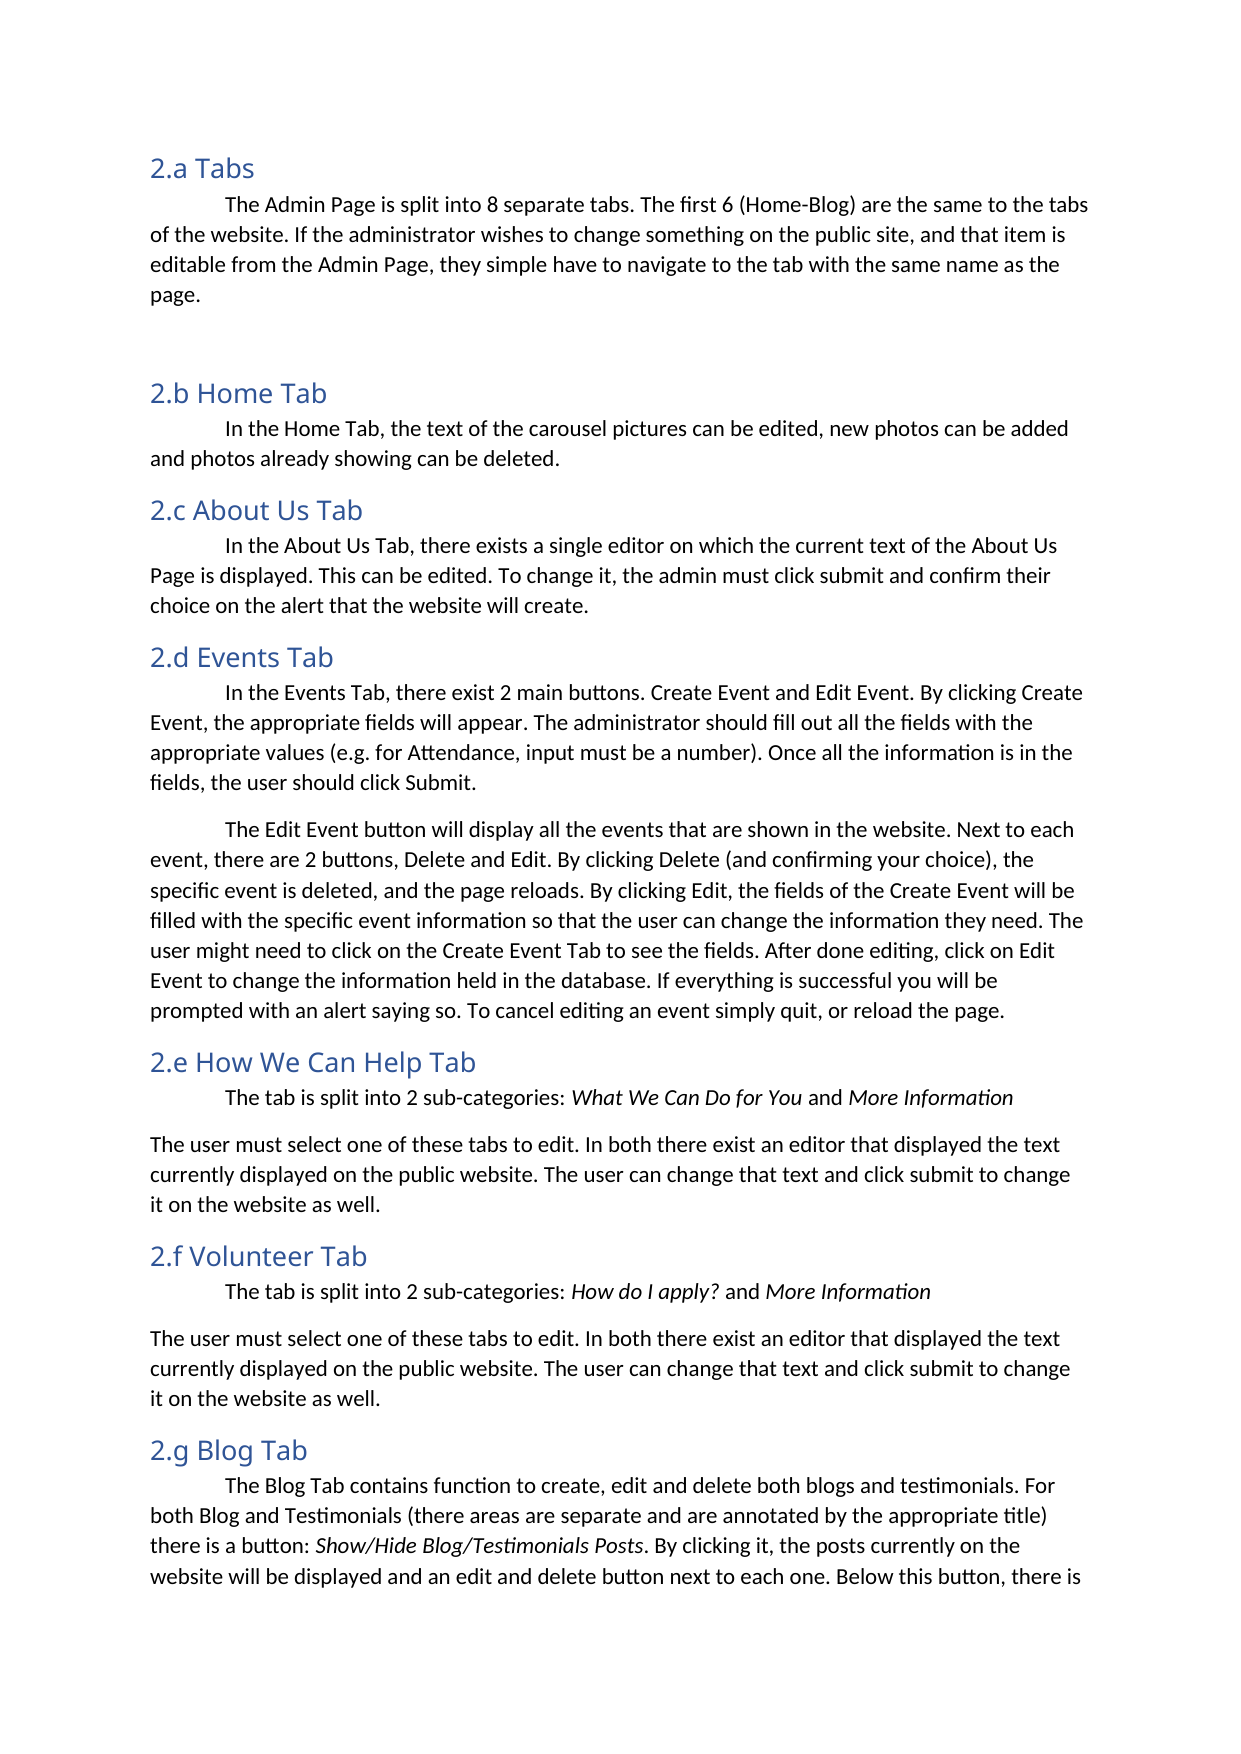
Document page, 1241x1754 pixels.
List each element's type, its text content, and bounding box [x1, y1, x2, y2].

text The Admin Page is split into 8 separate tabs. The first 6 (Home-Blog) are the same to the tabs of the website. If the administrator wishes to change something on the public site, and that item is editable from the Admin Page, they simple have to navigate to the tab with the same name as the page. [150, 190, 1090, 308]
text The user must select one of these tabs to edit. In both there exist an editor that displayed the text currently displayed on the public website. The user can change that text and click submit to change it on the website as well. [150, 1130, 1090, 1219]
text In the About Us Tab, there exists a single editor on which the current text of the About Us Page is displayed. This can be edited. To change it, the admin must click submit and confirm their choice on the alert that the website will create. [150, 531, 1090, 619]
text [150, 1471, 1090, 1590]
text The tab is split into 2 sub-categories: How do I apply? and More Information [150, 1277, 1090, 1305]
text The tab is split into 2 sub-categories: What We Can Do for You and More Information [150, 1083, 1090, 1111]
subtitle 2.c About Us Tab [150, 491, 1090, 528]
subtitle 2.e How We Can Help Tab [150, 1043, 1090, 1080]
subtitle 2.d Events Tab [150, 638, 1090, 675]
text In the Home Tab, the text of the carousel pictures can be edited, new photos can be added and photos already showing can be deleted. [150, 414, 1090, 472]
subtitle 2.b Home Tab [150, 374, 1090, 411]
text The user must select one of these tabs to edit. In both there exist an editor that displayed the text currently displayed on the public website. The user can change that text and click submit to change it on the website as well. [150, 1324, 1090, 1413]
text In the Events Tab, there exist 2 main buttons. Create Event and Edit Event. By clicking Create Event, the appropriate fields will appear. The administrator should fill out all the fields with the appropriate values (e.g. for Attendance, input must be a number). Once all the information is in the fields, the user should click Submit. [150, 678, 1090, 797]
text The Edit Event button will display all the events that are shown in the website. Next to each event, there are 2 buttons, Delete and Edit. By clicking Delete (and confirming your choice), the specific event is deleted, and the page reloads. By clicking Edit, the fields of the Create Event will be filled with the specific event information so that the user can change the information they need. The user might need to click on the Create Event Tab to see the fields. After done editing, click on Edit Event to change the information held in the database. If everything is successful you will be prompted with an alert saying so. To cancel editing an event simply quit, or reload the page. [150, 815, 1090, 1025]
subtitle 2.f Volunteer Tab [150, 1237, 1090, 1274]
subtitle 2.a Tabs [150, 150, 1090, 187]
subtitle 2.g Blog Tab [150, 1431, 1090, 1468]
